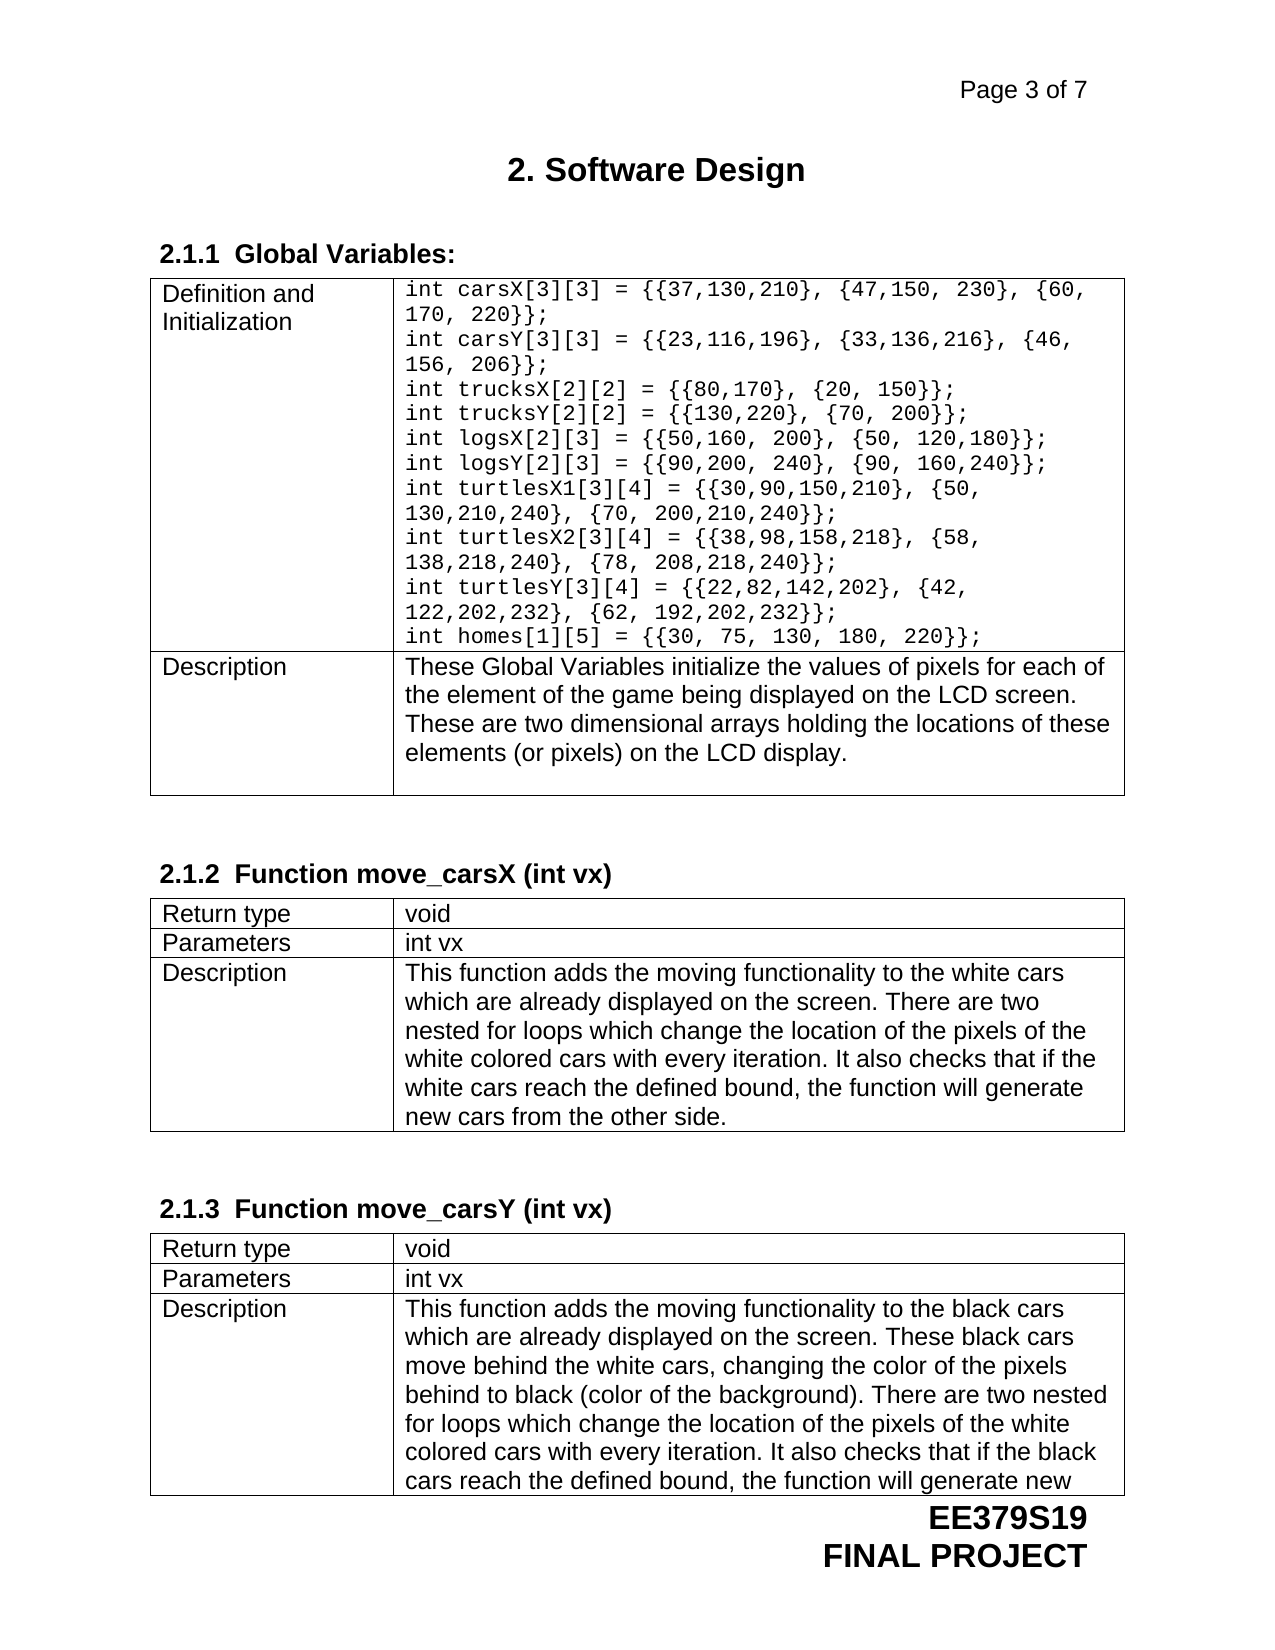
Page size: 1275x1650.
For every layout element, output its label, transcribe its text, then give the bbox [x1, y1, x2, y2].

subtitle Software Design [187, 150, 1125, 188]
table_header void [394, 899, 1124, 927]
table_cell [394, 1294, 1124, 1495]
table_cell Parameters [151, 1264, 393, 1293]
table_cell int vx [394, 929, 1124, 957]
table_cell Description [151, 652, 393, 795]
table_header Return type [151, 899, 393, 927]
table_cell These Global Variables initialize the values of pixels for each of the element of the game being displayed on the LCD screen. These are two dimensional arrays holding the locations of these elements (or pixels) on the LCD display. [394, 652, 1124, 795]
table_cell Description [151, 1294, 393, 1495]
table_cell This function adds the moving functionality to the white cars which are already displayed on the screen. There are two nested for loops which change the location of the pixels of the white colored cars with every iteration. It also checks that if the white cars reach the defined bound, the function will generate new cars from the other side. [394, 958, 1124, 1131]
subtitle Global Variables: [159, 238, 1125, 269]
table_cell int vx [394, 1264, 1124, 1293]
table_cell Parameters [151, 929, 393, 957]
subtitle Function move_carsY (int vx) [159, 1193, 1125, 1225]
table_header Definition and Initialization [151, 279, 393, 651]
subtitle Function move_carsX (int vx) [159, 858, 1125, 889]
table_header Return type [151, 1234, 393, 1263]
table_header int carsX[3][3] = {{37,130,210}, {47,150, 230}, {60, 170, 220}}; int carsY[3][3] = {{23,116,196}, {33,136,216}, {46, 156, 206}}; int trucksX[2][2] = {{80,170}, {20, 150}}; int trucksY[2][2] = {{130,220}, {70, 200}}; int logsX[2][3] = {{50,160, 200}, {50, 120,180}}; int logsY[2][3] = {{90,200, 240}, {90, 160,240}}; int turtlesX1[3][4] = {{30,90,150,210}, {50, 130,210,240}, {70, 200,210,240}}; int turtlesX2[3][4] = {{38,98,158,218}, {58, 138,218,240}, {78, 208,218,240}}; int turtlesY[3][4] = {{22,82,142,202}, {42, 122,202,232}, {62, 192,202,232}}; int homes[1][5] = {{30, 75, 130, 180, 220}}; [394, 279, 1124, 651]
table_header void [394, 1234, 1124, 1263]
table_cell Description [151, 958, 393, 1131]
